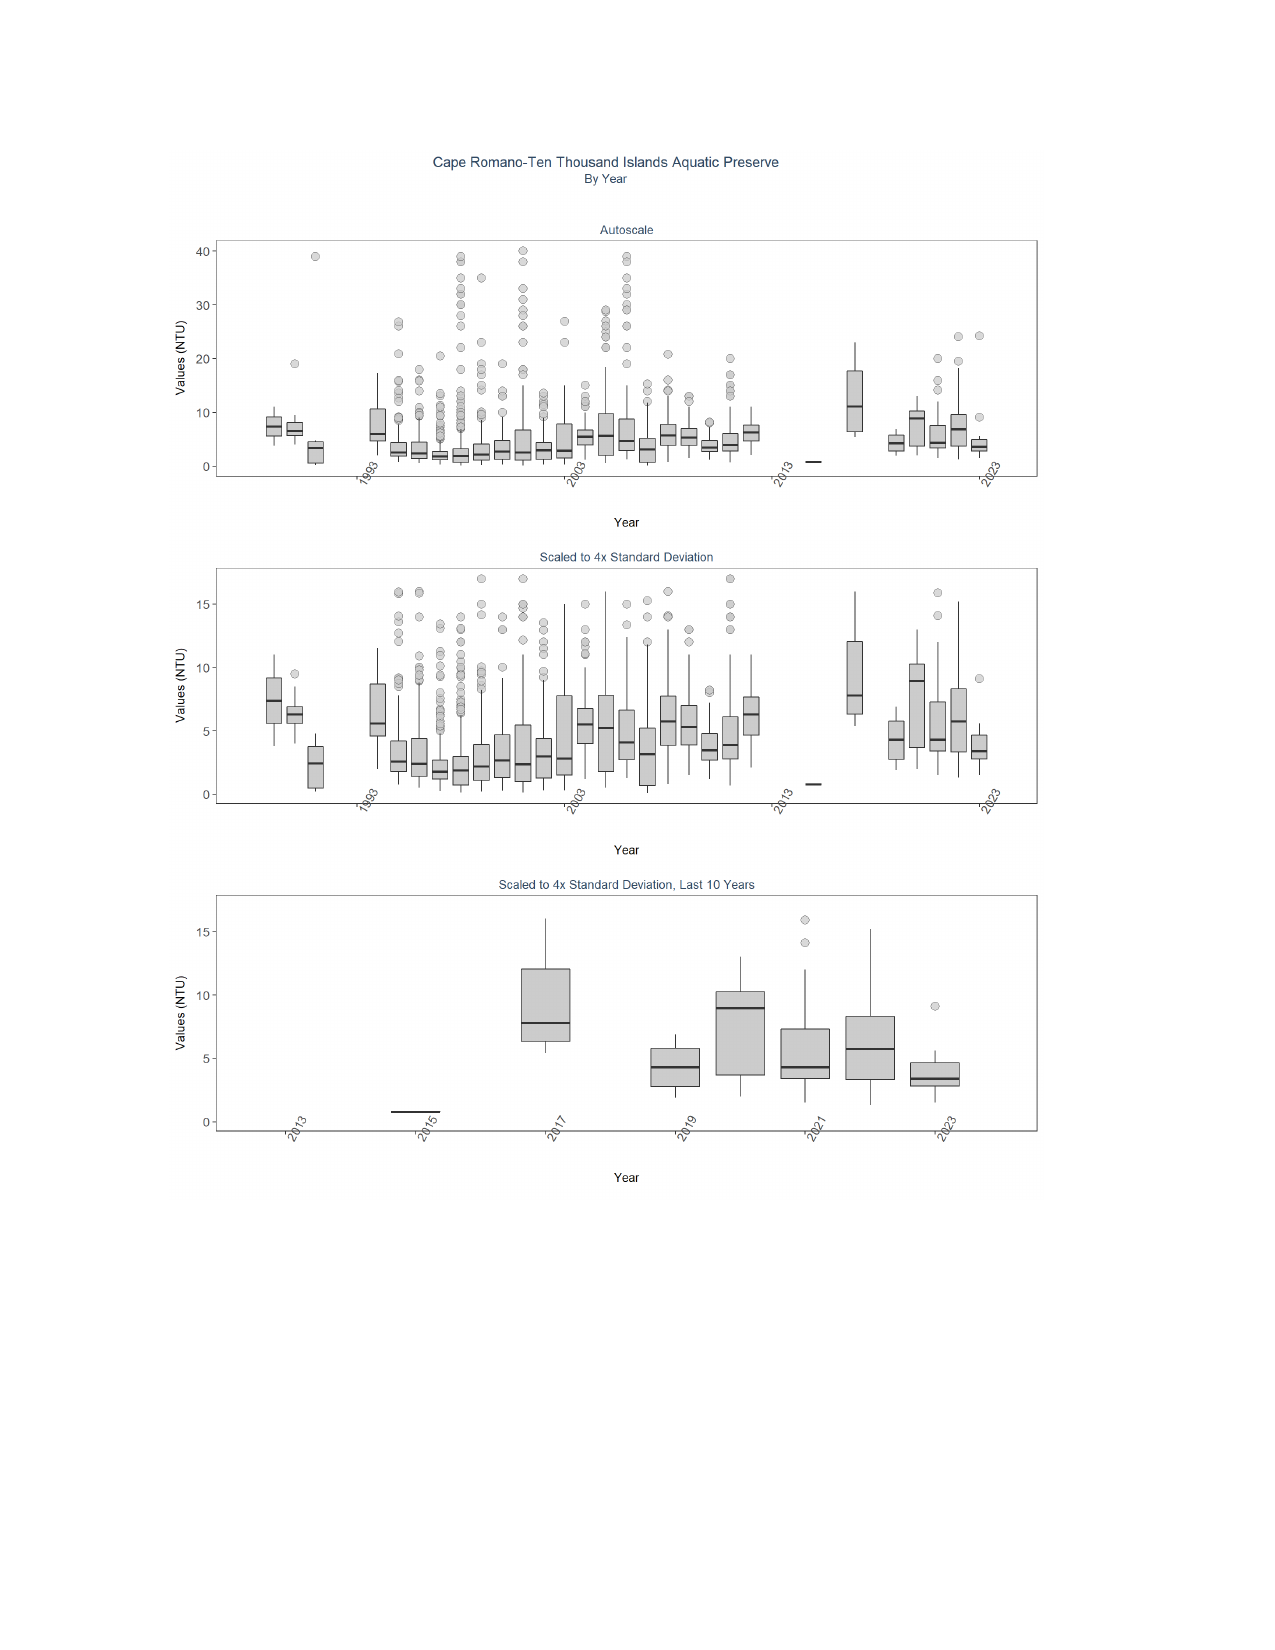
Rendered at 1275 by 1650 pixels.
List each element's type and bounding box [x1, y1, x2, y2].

picture [168, 150, 1044, 1200]
